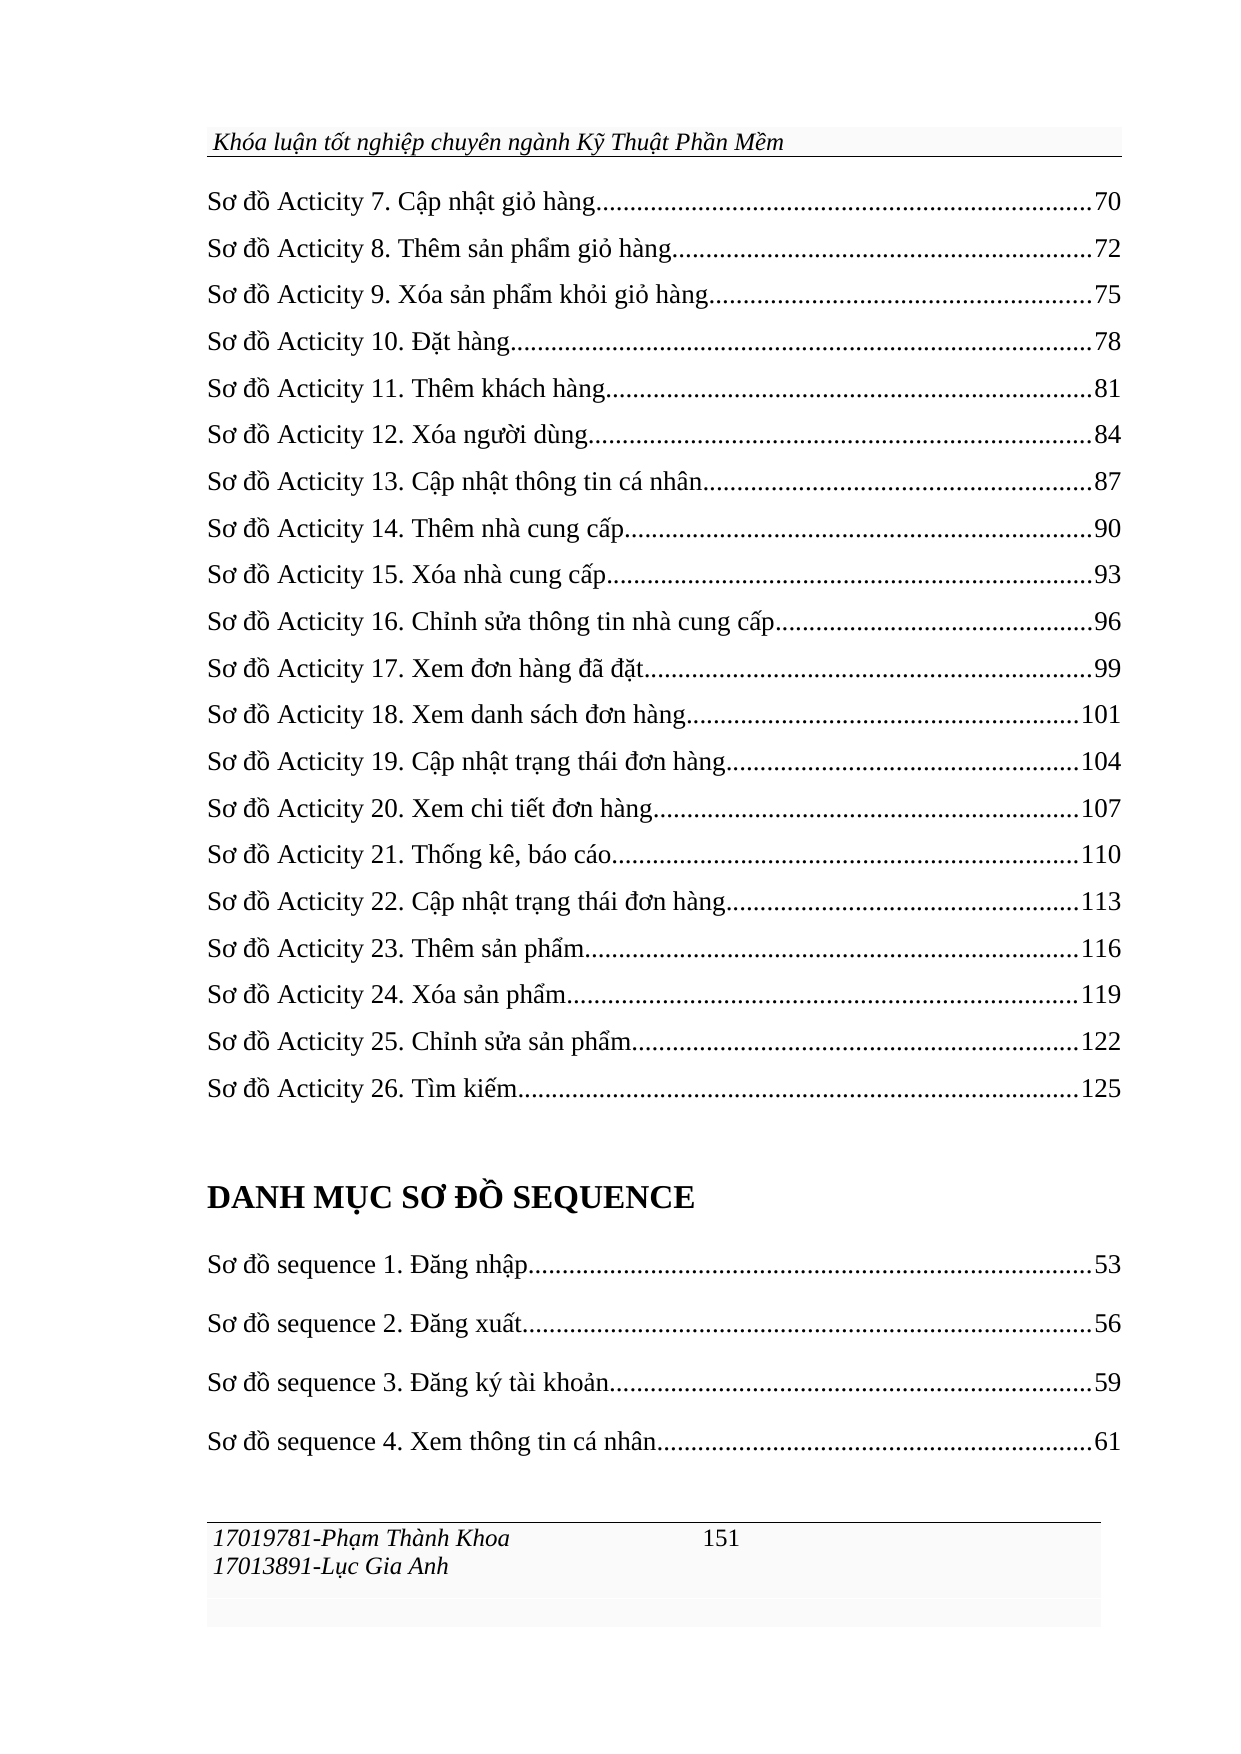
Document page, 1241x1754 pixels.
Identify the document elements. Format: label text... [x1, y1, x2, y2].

text Sơ đồ sequence 4. Xem thông tin cá nhân 61 [207, 1425, 1122, 1456]
subtitle DANH MỤC SƠ ĐỒ SEQUENCE [207, 1178, 1122, 1216]
text Sơ đồ Acticity 8. Thêm sản phẩm giỏ hàng 72 [207, 232, 1122, 263]
text Sơ đồ Acticity 25. Chỉnh sửa sản phẩm 122 [207, 1025, 1122, 1056]
text Sơ đồ Acticity 7. Cập nhật giỏ hàng 70 [207, 185, 1122, 216]
text Sơ đồ sequence 1. Đăng nhập 53 [207, 1248, 1122, 1279]
text Sơ đồ Acticity 18. Xem danh sách đơn hàng 101 [207, 699, 1122, 730]
text Sơ đồ Acticity 17. Xem đơn hàng đã đặt 99 [207, 652, 1122, 683]
text Sơ đồ Acticity 22. Cập nhật trạng thái đơn hàng 113 [207, 885, 1122, 916]
text Sơ đồ Acticity 26. Tìm kiếm 125 [207, 1072, 1122, 1103]
text Sơ đồ Acticity 14. Thêm nhà cung cấp 90 [207, 512, 1122, 543]
text Sơ đồ Acticity 16. Chỉnh sửa thông tin nhà cung cấp 96 [207, 605, 1122, 636]
text Sơ đồ sequence 3. Đăng ký tài khoản 59 [207, 1366, 1122, 1397]
text Sơ đồ Acticity 24. Xóa sản phẩm 119 [207, 979, 1122, 1010]
text Sơ đồ Acticity 11. Thêm khách hàng 81 [207, 372, 1122, 403]
text Sơ đồ Acticity 15. Xóa nhà cung cấp 93 [207, 559, 1122, 590]
text Sơ đồ Acticity 21. Thống kê, báo cáo 110 [207, 839, 1122, 870]
text Sơ đồ sequence 2. Đăng xuất 56 [207, 1307, 1122, 1338]
text Sơ đồ Acticity 20. Xem chi tiết đơn hàng 107 [207, 792, 1122, 823]
text Sơ đồ Acticity 13. Cập nhật thông tin cá nhân 87 [207, 465, 1122, 496]
text Sơ đồ Acticity 23. Thêm sản phẩm 116 [207, 932, 1122, 963]
text Sơ đồ Acticity 19. Cập nhật trạng thái đơn hàng 104 [207, 745, 1122, 776]
text Sơ đồ Acticity 10. Đặt hàng 78 [207, 325, 1122, 356]
text Sơ đồ Acticity 12. Xóa người dùng 84 [207, 419, 1122, 450]
text Sơ đồ Acticity 9. Xóa sản phẩm khỏi giỏ hàng 75 [207, 279, 1122, 310]
